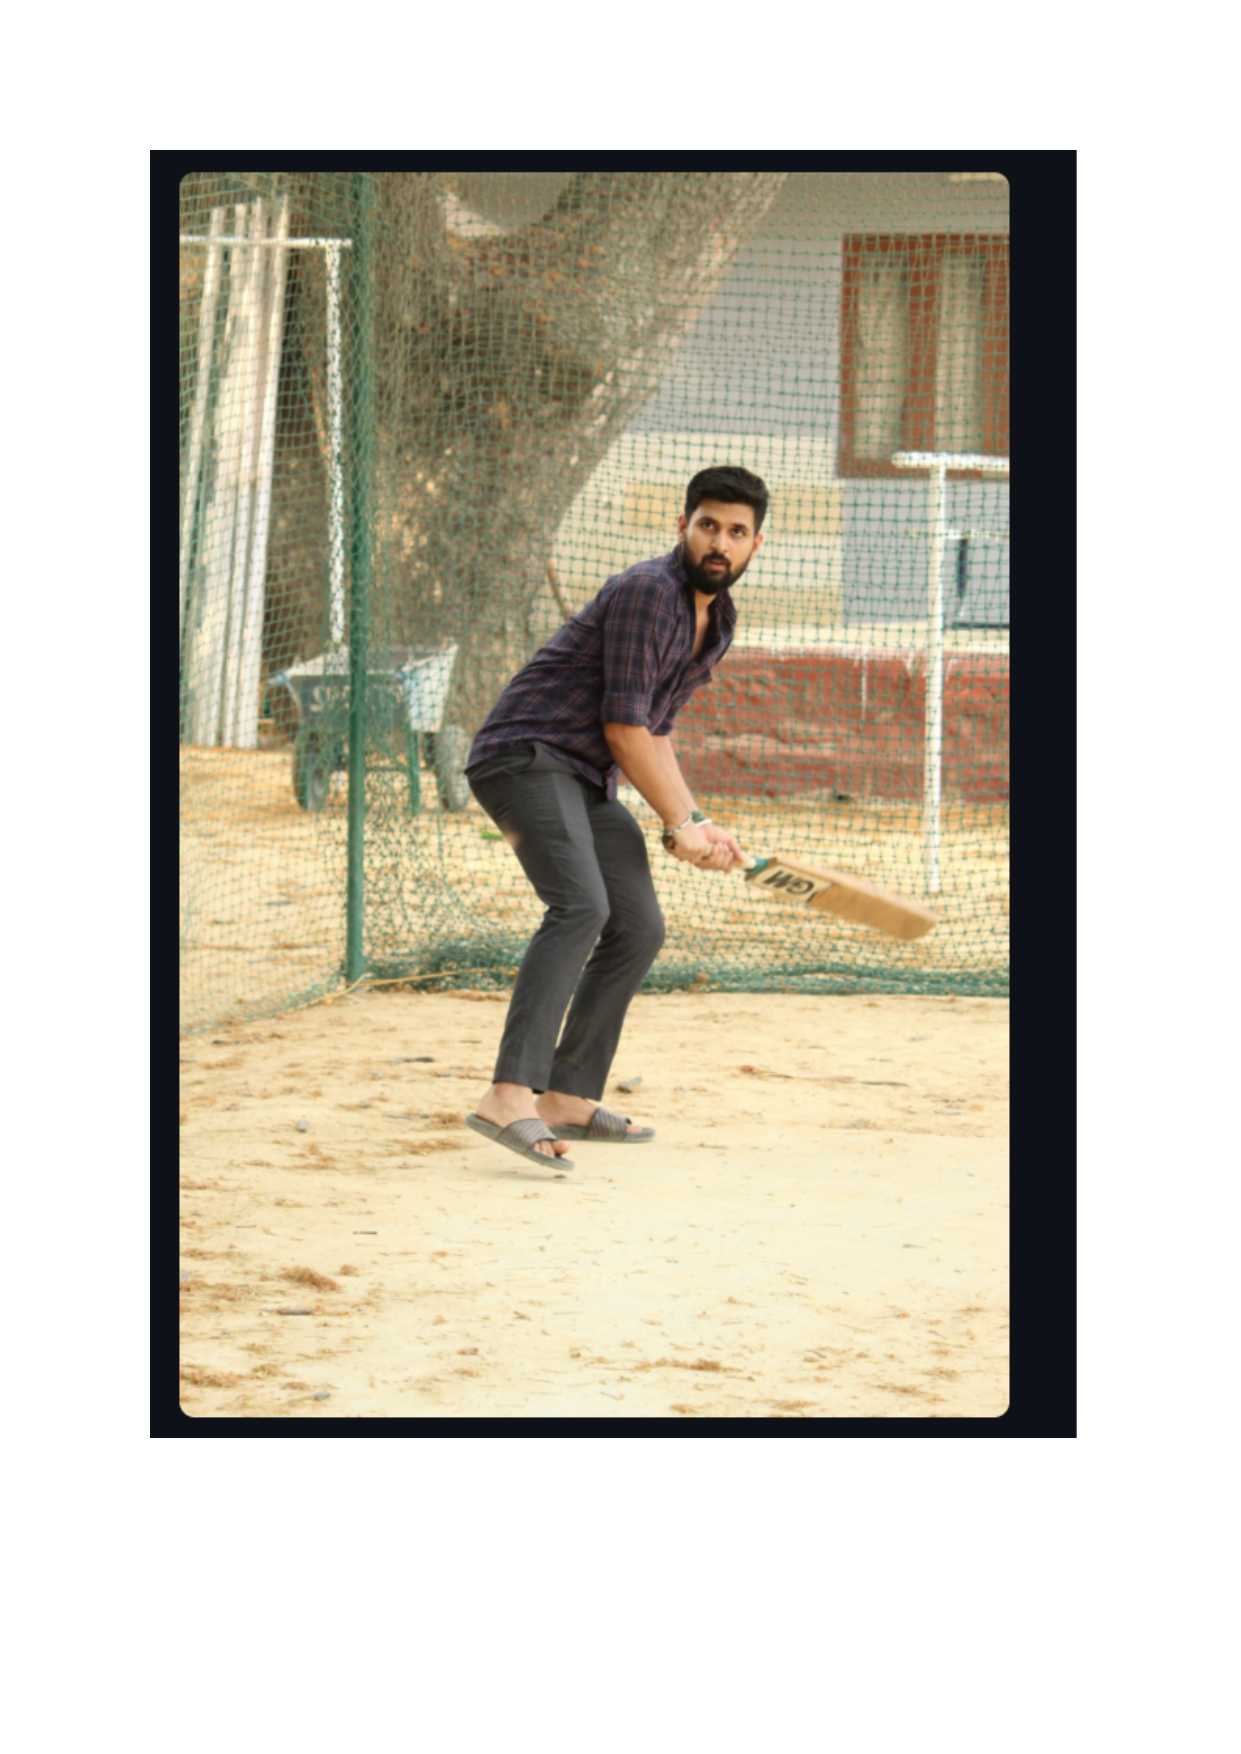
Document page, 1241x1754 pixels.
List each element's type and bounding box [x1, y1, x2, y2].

picture [150, 150, 1077, 1438]
